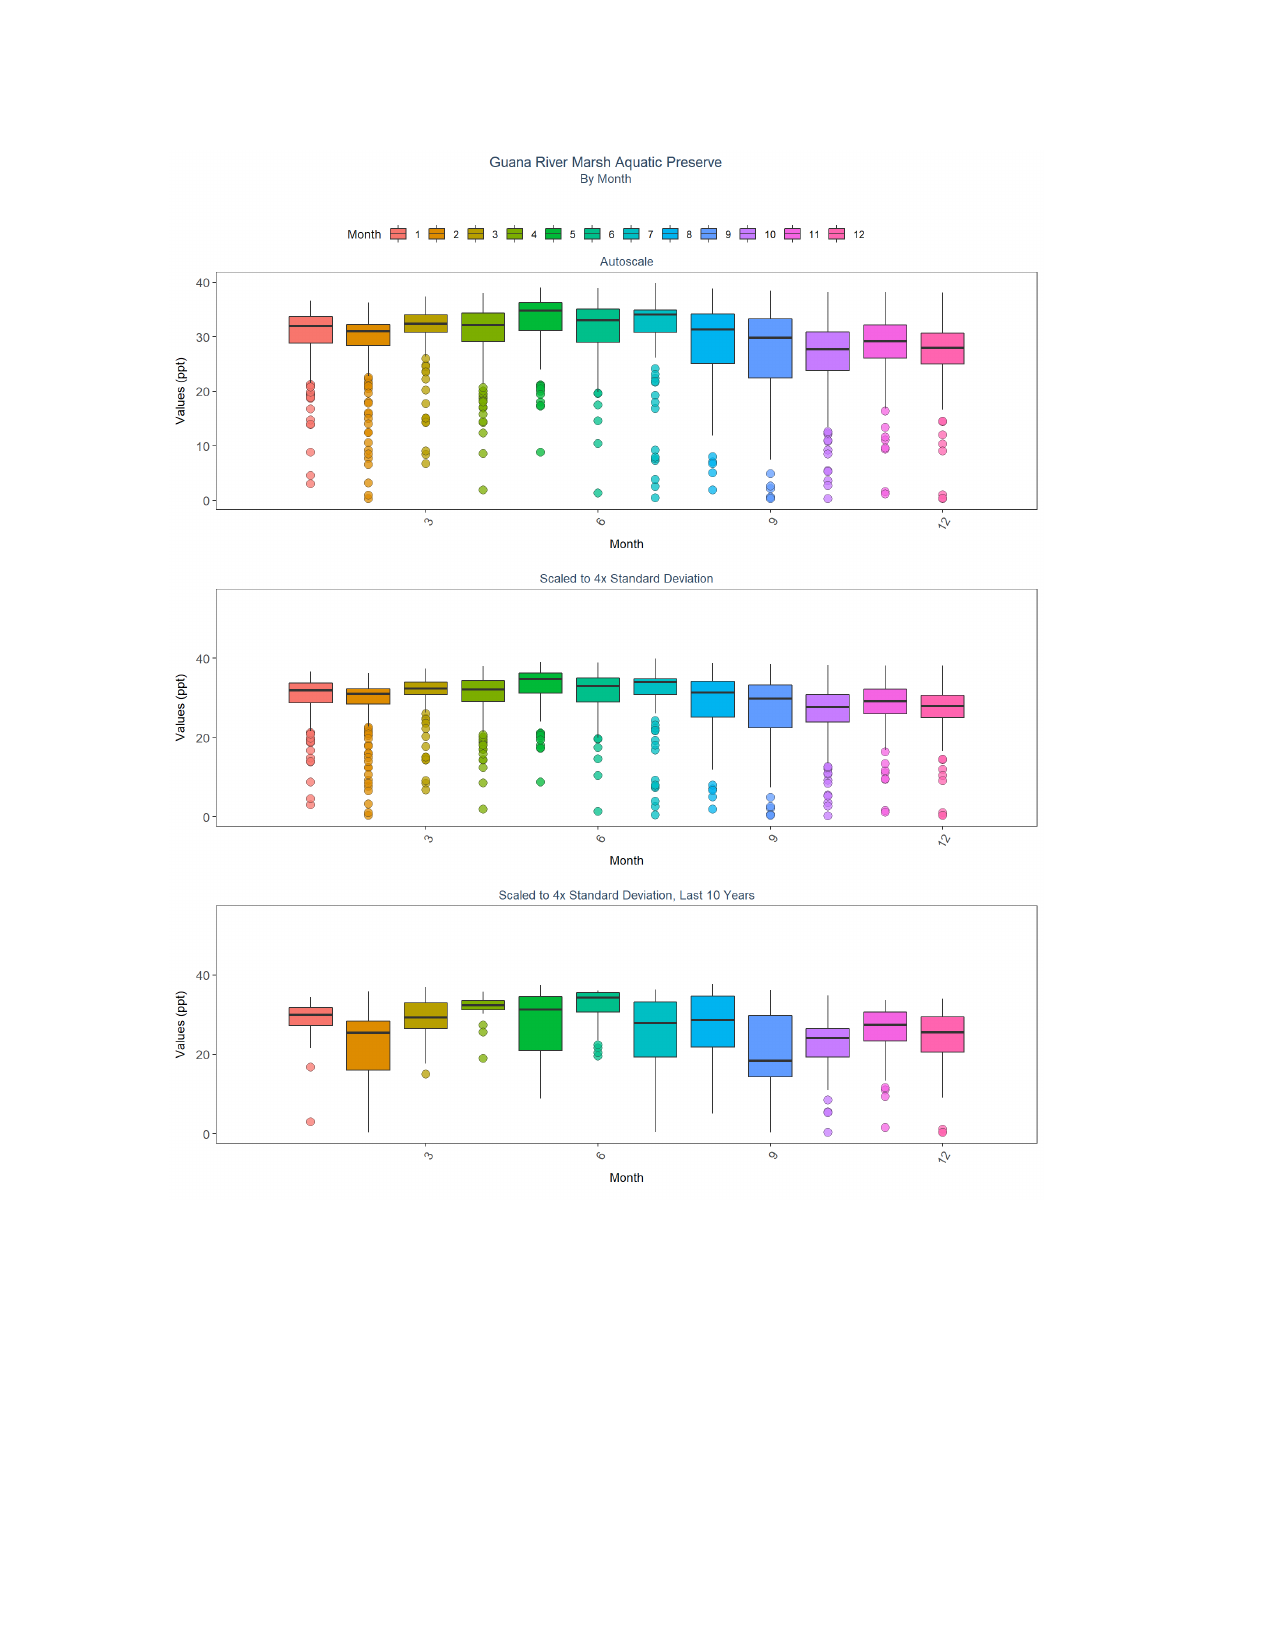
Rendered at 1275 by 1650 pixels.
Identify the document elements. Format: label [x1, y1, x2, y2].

picture [168, 150, 1044, 1200]
